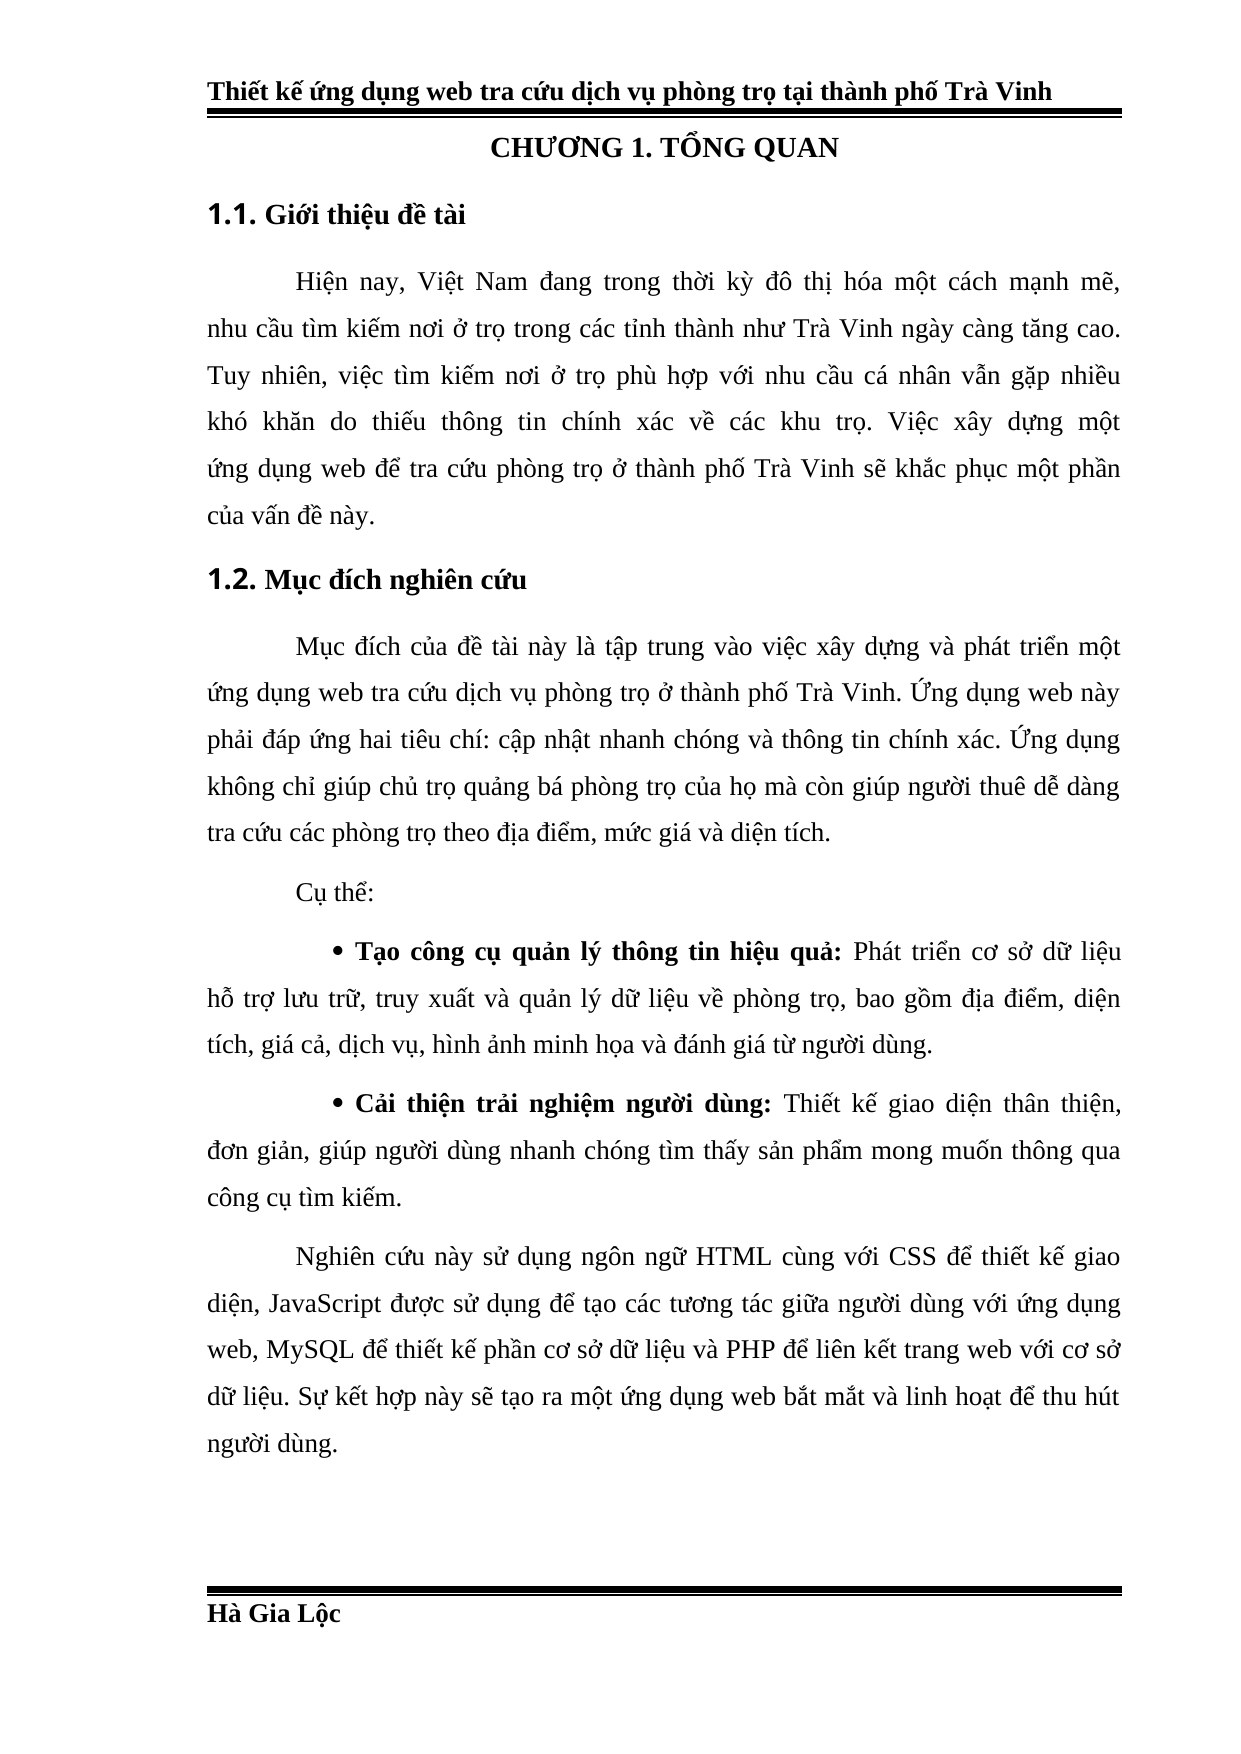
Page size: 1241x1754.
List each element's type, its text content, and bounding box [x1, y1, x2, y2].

text Mục đích của đề tài này là tập trung vào việc xây dựng và phát triển một ứng dụng web tra cứu dịch vụ phòng trọ ở thành phố Trà Vinh. Ứng dụng web này phải đáp ứng hai tiêu chí: cập nhật nhanh chóng và thông tin chính xác. Ứng dụng không chỉ giúp chủ trọ quảng bá phòng trọ của họ mà còn giúp người thuê dễ dàng tra cứu các phòng trọ theo địa điểm, mức giá và diện tích. [207, 630, 1122, 848]
text Nghiên cứu này sử dụng ngôn ngữ HTML cùng với CSS để thiết kế giao diện, JavaScript được sử dụng để tạo các tương tác giữa người dùng với ứng dụng web, MySQL để thiết kế phần cơ sở dữ liệu và PHP để liên kết trang web với cơ sở dữ liệu. Sự kết hợp này sẽ tạo ra một ứng dụng web bắt mắt và linh hoạt để thu hút người dùng. [207, 1240, 1122, 1458]
subtitle TỔNG QUAN [207, 131, 1122, 164]
subtitle Giới thiệu đề tài [207, 193, 1122, 233]
text Cụ thể: [207, 876, 1122, 907]
list Tạo công cụ quản lý thông tin hiệu quả: Phát triển cơ sở dữ liệu hỗ trợ lưu trữ, truy xuất và quản lý dữ liệu về phòng trọ, bao gồm địa điểm, diện tích, giá cả, dịch vụ, hình ảnh minh họa và đánh giá từ người dùng. [207, 935, 1122, 1059]
list Cải thiện trải nghiệm người dùng: Thiết kế giao diện thân thiện, đơn giản, giúp người dùng nhanh chóng tìm thấy sản phẩm mong muốn thông qua công cụ tìm kiếm. [207, 1087, 1122, 1212]
subtitle Mục đích nghiên cứu [207, 558, 1122, 598]
text Hiện nay, Việt Nam đang trong thời kỳ đô thị hóa một cách mạnh mẽ, nhu cầu tìm kiếm nơi ở trọ trong các tỉnh thành như Trà Vinh ngày càng tăng cao. Tuy nhiên, việc tìm kiếm nơi ở trọ phù hợp với nhu cầu cá nhân vẫn gặp nhiều khó khăn do thiếu thông tin chính xác về các khu trọ. Việc xây dựng một ứng dụng web để tra cứu phòng trọ ở thành phố Trà Vinh sẽ khắc phục một phần của vấn đề này. [207, 265, 1122, 530]
